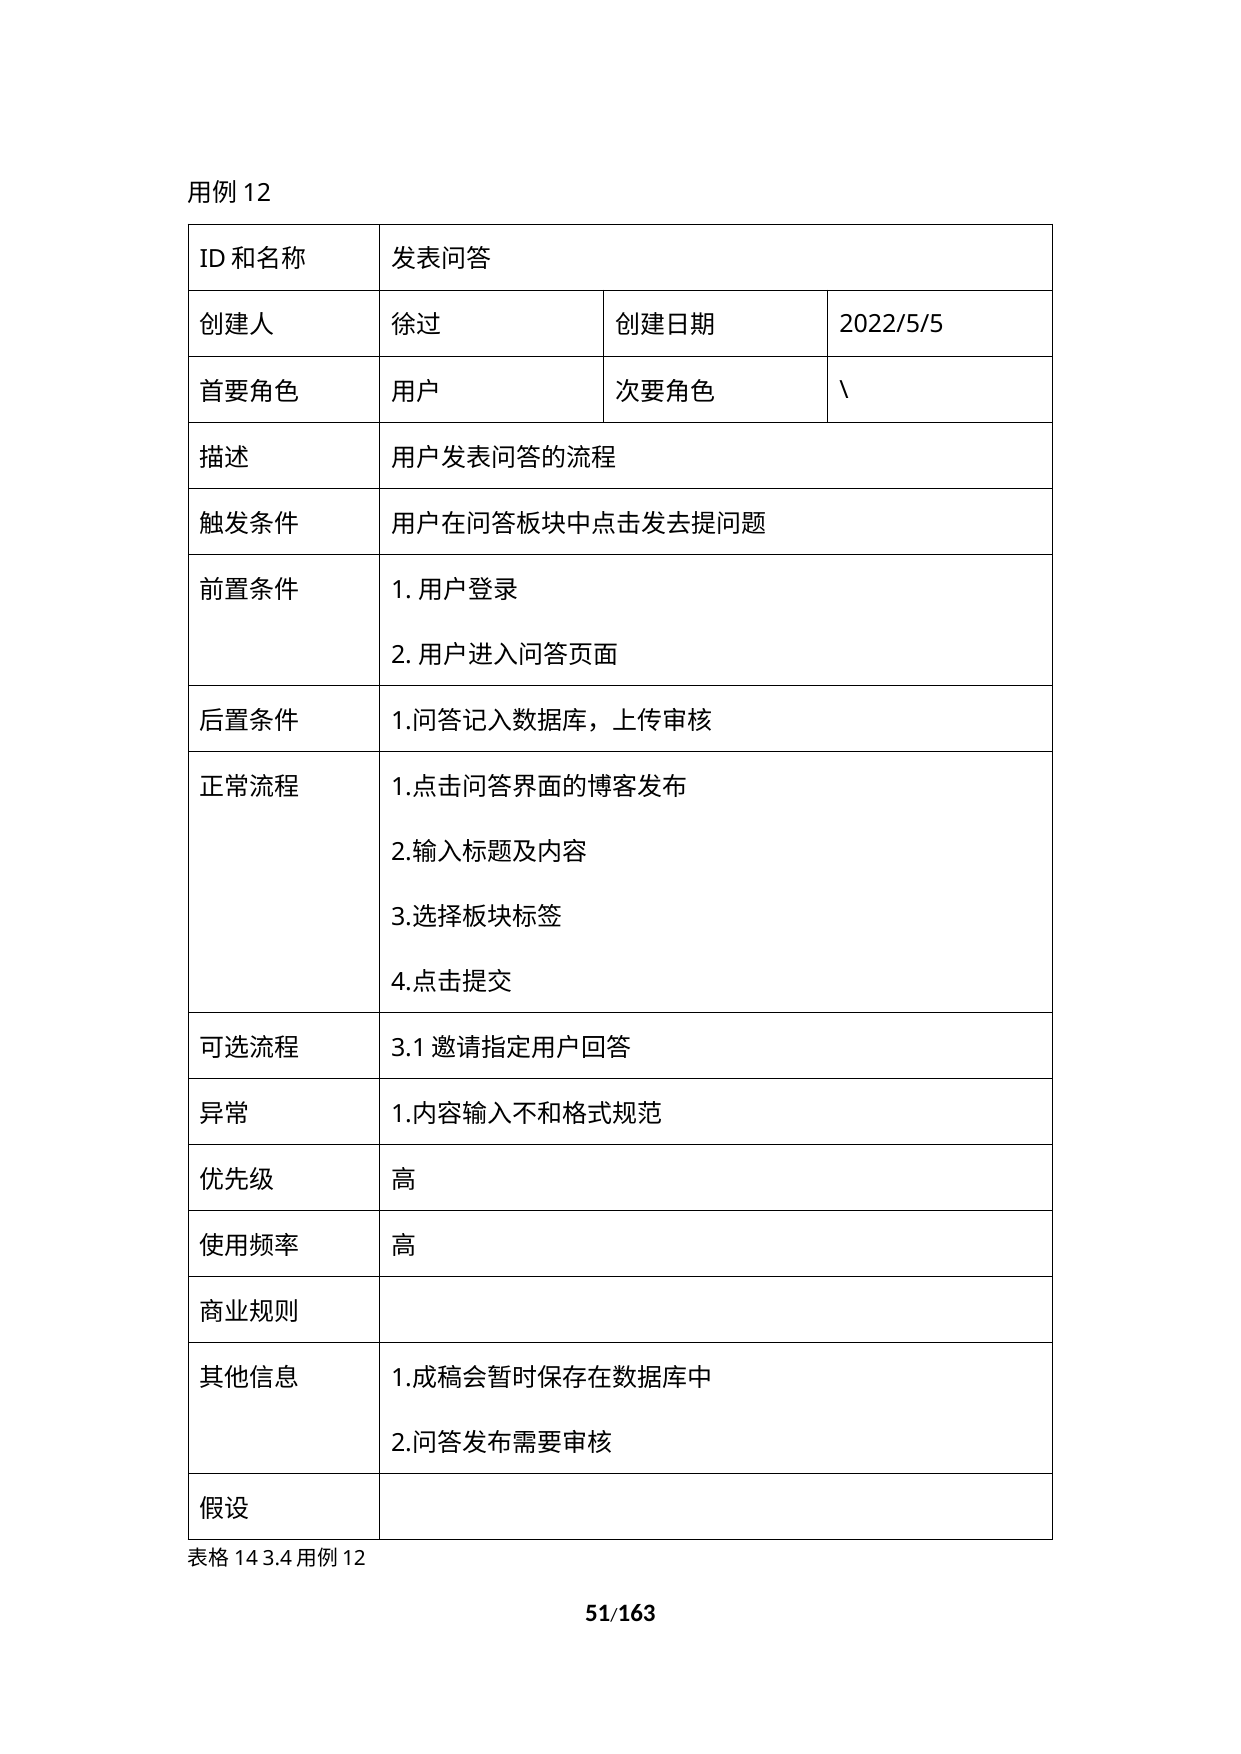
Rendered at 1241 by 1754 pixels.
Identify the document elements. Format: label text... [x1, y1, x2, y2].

table_cell 创建人 [189, 291, 379, 356]
table_cell 正常流程 [189, 752, 379, 1012]
table_cell 1.点击问答界面的博客发布 2.输入标题及内容 3.选择板块标签 4.点击提交 [380, 752, 1052, 1012]
table_cell 首要角色 [189, 357, 379, 422]
table_cell 3.1邀请指定用户回答 [380, 1013, 1052, 1078]
table_cell 2022/5/5 [828, 291, 1052, 356]
table_cell 其他信息 [189, 1343, 379, 1473]
table_cell 触发条件 [189, 489, 379, 554]
table_cell 后置条件 [189, 686, 379, 751]
table_cell 用户发表问答的流程 [380, 423, 1052, 488]
table_cell 高 [380, 1145, 1052, 1210]
table_header ID和名称 [189, 225, 379, 289]
table_cell 优先级 [189, 1145, 379, 1210]
text 表格 14 3.4用例12 [187, 1540, 1053, 1573]
table_cell 使用频率 [189, 1211, 379, 1276]
table_cell 次要角色 [604, 357, 827, 422]
table_cell [380, 1474, 1052, 1539]
table_cell 异常 [189, 1079, 379, 1144]
table_cell 假设 [189, 1474, 379, 1539]
table_cell \ [828, 357, 1052, 422]
table_cell 商业规则 [189, 1277, 379, 1342]
table_cell 1.成稿会暂时保存在数据库中 2.问答发布需要审核 [380, 1343, 1052, 1473]
table_cell 创建日期 [604, 291, 827, 356]
table_cell 可选流程 [189, 1013, 379, 1078]
table_cell 1.问答记入数据库，上传审核 [380, 686, 1052, 751]
table_cell 前置条件 [189, 555, 379, 685]
text 用例12 [187, 158, 1053, 223]
table_cell 1.内容输入不和格式规范 [380, 1079, 1052, 1144]
table_cell [380, 1277, 1052, 1342]
table_cell 用户 [380, 357, 603, 422]
table_cell 用户在问答板块中点击发去提问题 [380, 489, 1052, 554]
table_cell 高 [380, 1211, 1052, 1276]
table_header 发表问答 [380, 225, 1052, 289]
table_cell 1. 用户登录 2. 用户进入问答页面 [380, 555, 1052, 685]
table_cell 徐过 [380, 291, 603, 356]
table_cell 描述 [189, 423, 379, 488]
